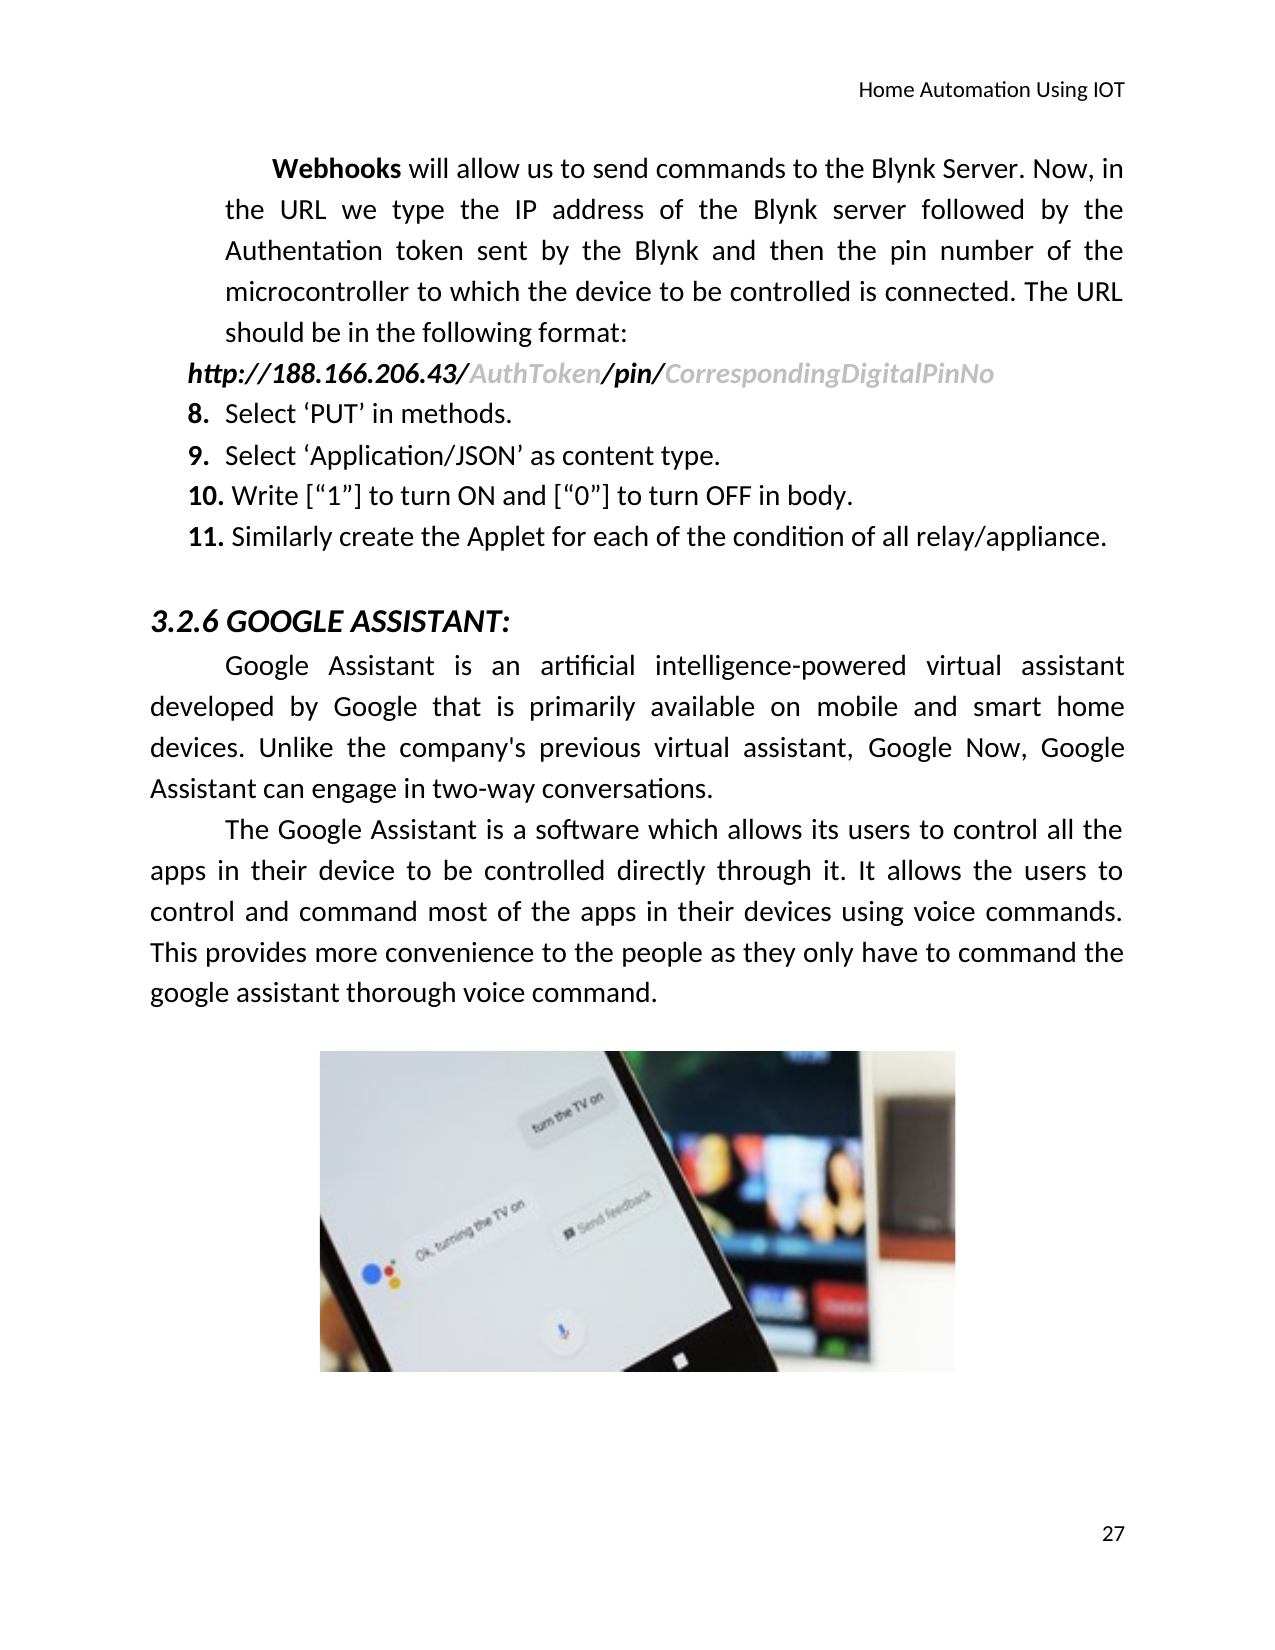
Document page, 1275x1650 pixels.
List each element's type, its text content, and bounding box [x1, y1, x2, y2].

list Write [“1”] to turn ON and [“0”] to turn OFF in body. [187, 477, 1125, 513]
text Webhooks will allow us to send commands to the Blynk Server. Now, in the URL we type the IP address of the Blynk server followed by the Authentation token sent by the Blynk and then the pin number of the microcontroller to which the device to be controlled is connected. The URL should be in the following format: [225, 150, 1125, 349]
list Similarly create the Applet for each of the condition of all relay/appliance. [187, 518, 1125, 554]
text http://188.166.206.43/AuthToken/pin/CorrespondingDigitalPinNo [187, 355, 1125, 390]
list Select ‘PUT’ in methods. [187, 396, 1125, 431]
text 3.2.6 GOOGLE ASSISTANT: [150, 600, 1125, 641]
text Google Assistant is an artificial intelligence-powered virtual assistant developed by Google that is primarily available on mobile and smart home devices. Unlike the company's previous virtual assistant, Google Now, Google Assistant can engage in two-way conversations. [150, 647, 1125, 806]
list Select ‘Application/JSON’ as content type. [187, 437, 1125, 472]
text The Google Assistant is a software which allows its users to control all the apps in their device to be controlled directly through it. It allows the users to control and command most of the apps in their devices using voice commands. This provides more convenience to the people as they only have to command the google assistant thorough voice command. [150, 811, 1125, 1010]
picture [319, 1051, 956, 1372]
